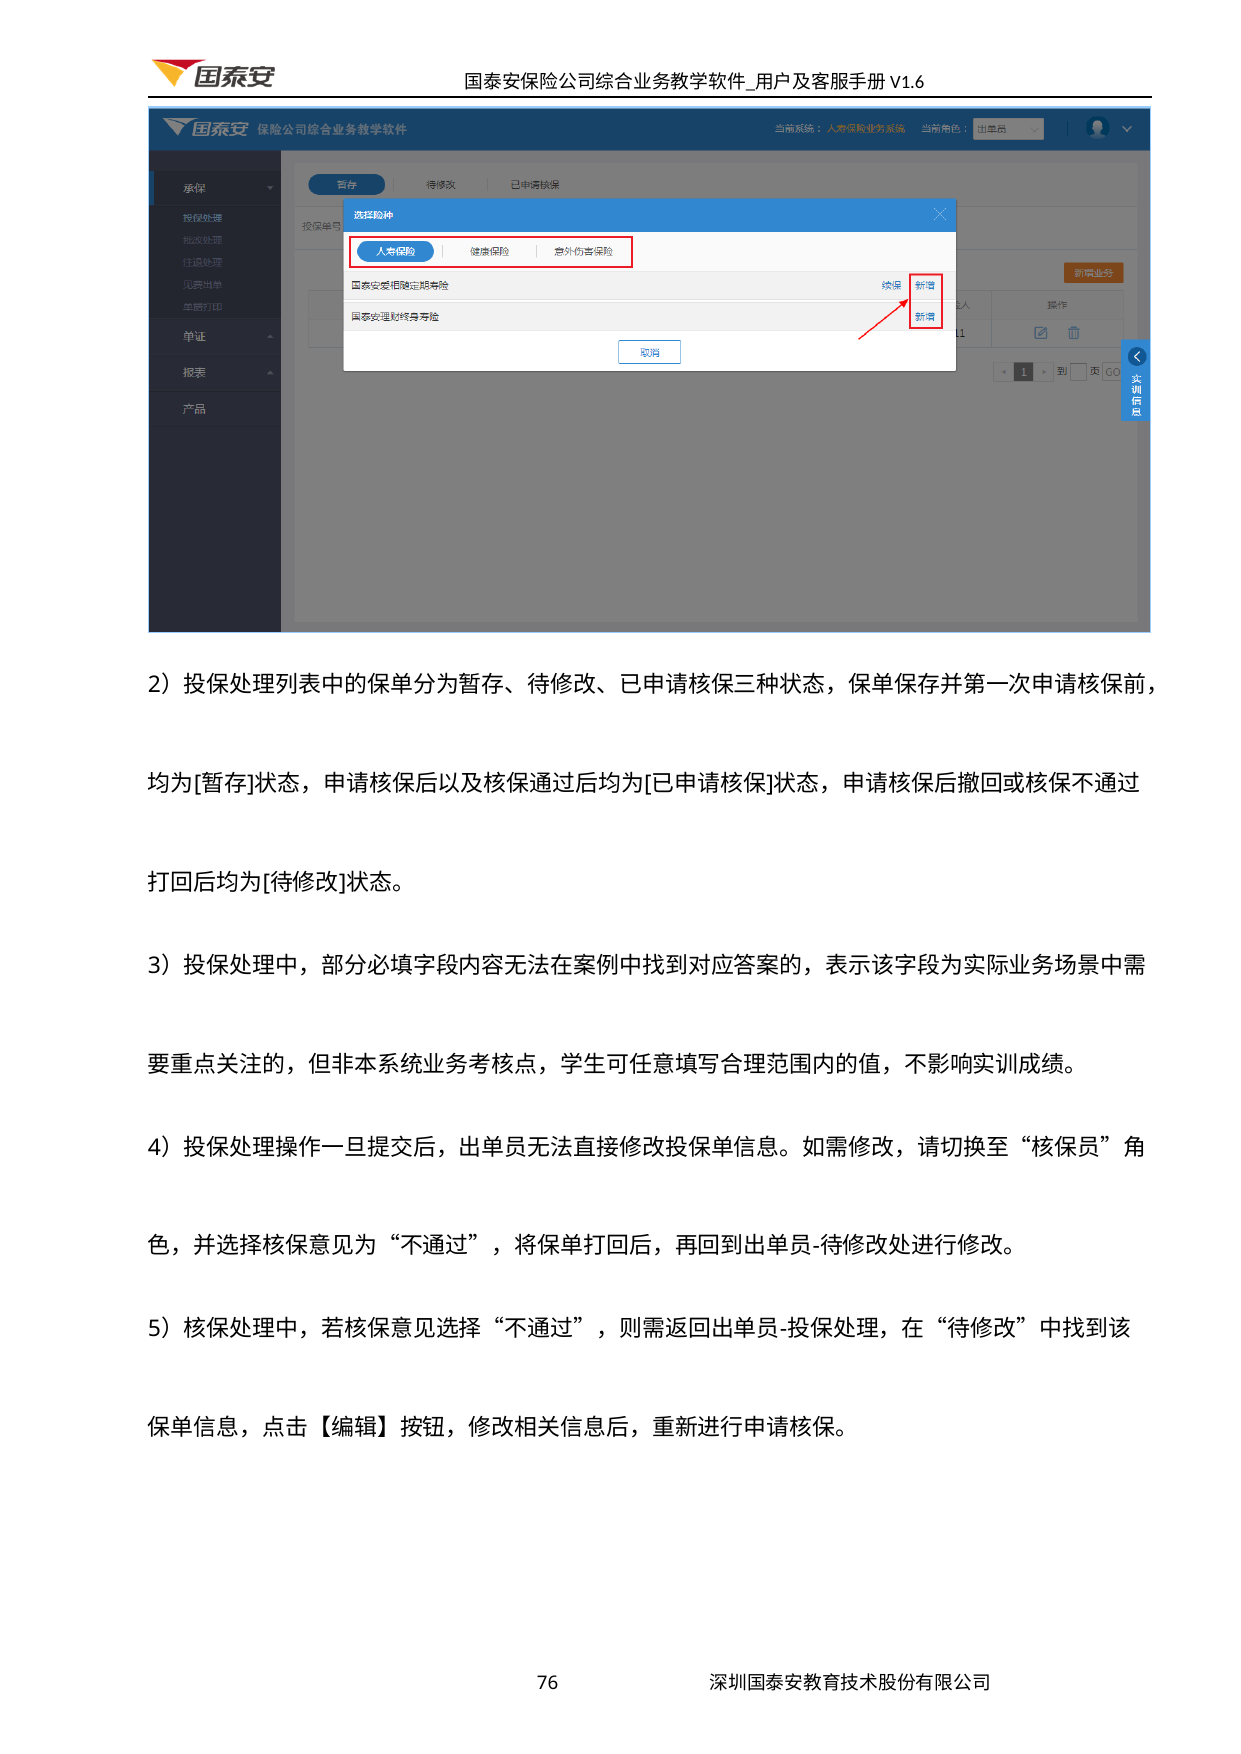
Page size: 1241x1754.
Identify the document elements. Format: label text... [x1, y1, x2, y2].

picture [149, 108, 1150, 632]
text 4）投保处理操作一旦提交后，出单员无法直接修改投保单信息。如需修改，请切换至“核保员”角色，并选择核保意见为“不通过”，将保单打回后，再回到出单员-待修改处进行修改。 [148, 1112, 1152, 1277]
text 5）核保处理中，若核保意见选择“不通过”，则需返回出单员-投保处理，在“待修改”中找到该保单信息，点击【编辑】按钮，修改相关信息后，重新进行申请核保。 [148, 1294, 1152, 1459]
text 2）投保处理列表中的保单分为暂存、待修改、已申请核保三种状态，保单保存并第一次申请核保前，均为[暂存]状态，申请核保后以及核保通过后均为[已申请核保]状态，申请核保后撤回或核保不通过打回后均为[待修改]状态。 [148, 649, 1152, 914]
picture [147, 59, 278, 89]
text 3）投保处理中，部分必填字段内容无法在案例中找到对应答案的，表示该字段为实际业务场景中需要重点关注的，但非本系统业务考核点，学生可任意填写合理范围内的值，不影响实训成绩。 [148, 930, 1152, 1095]
